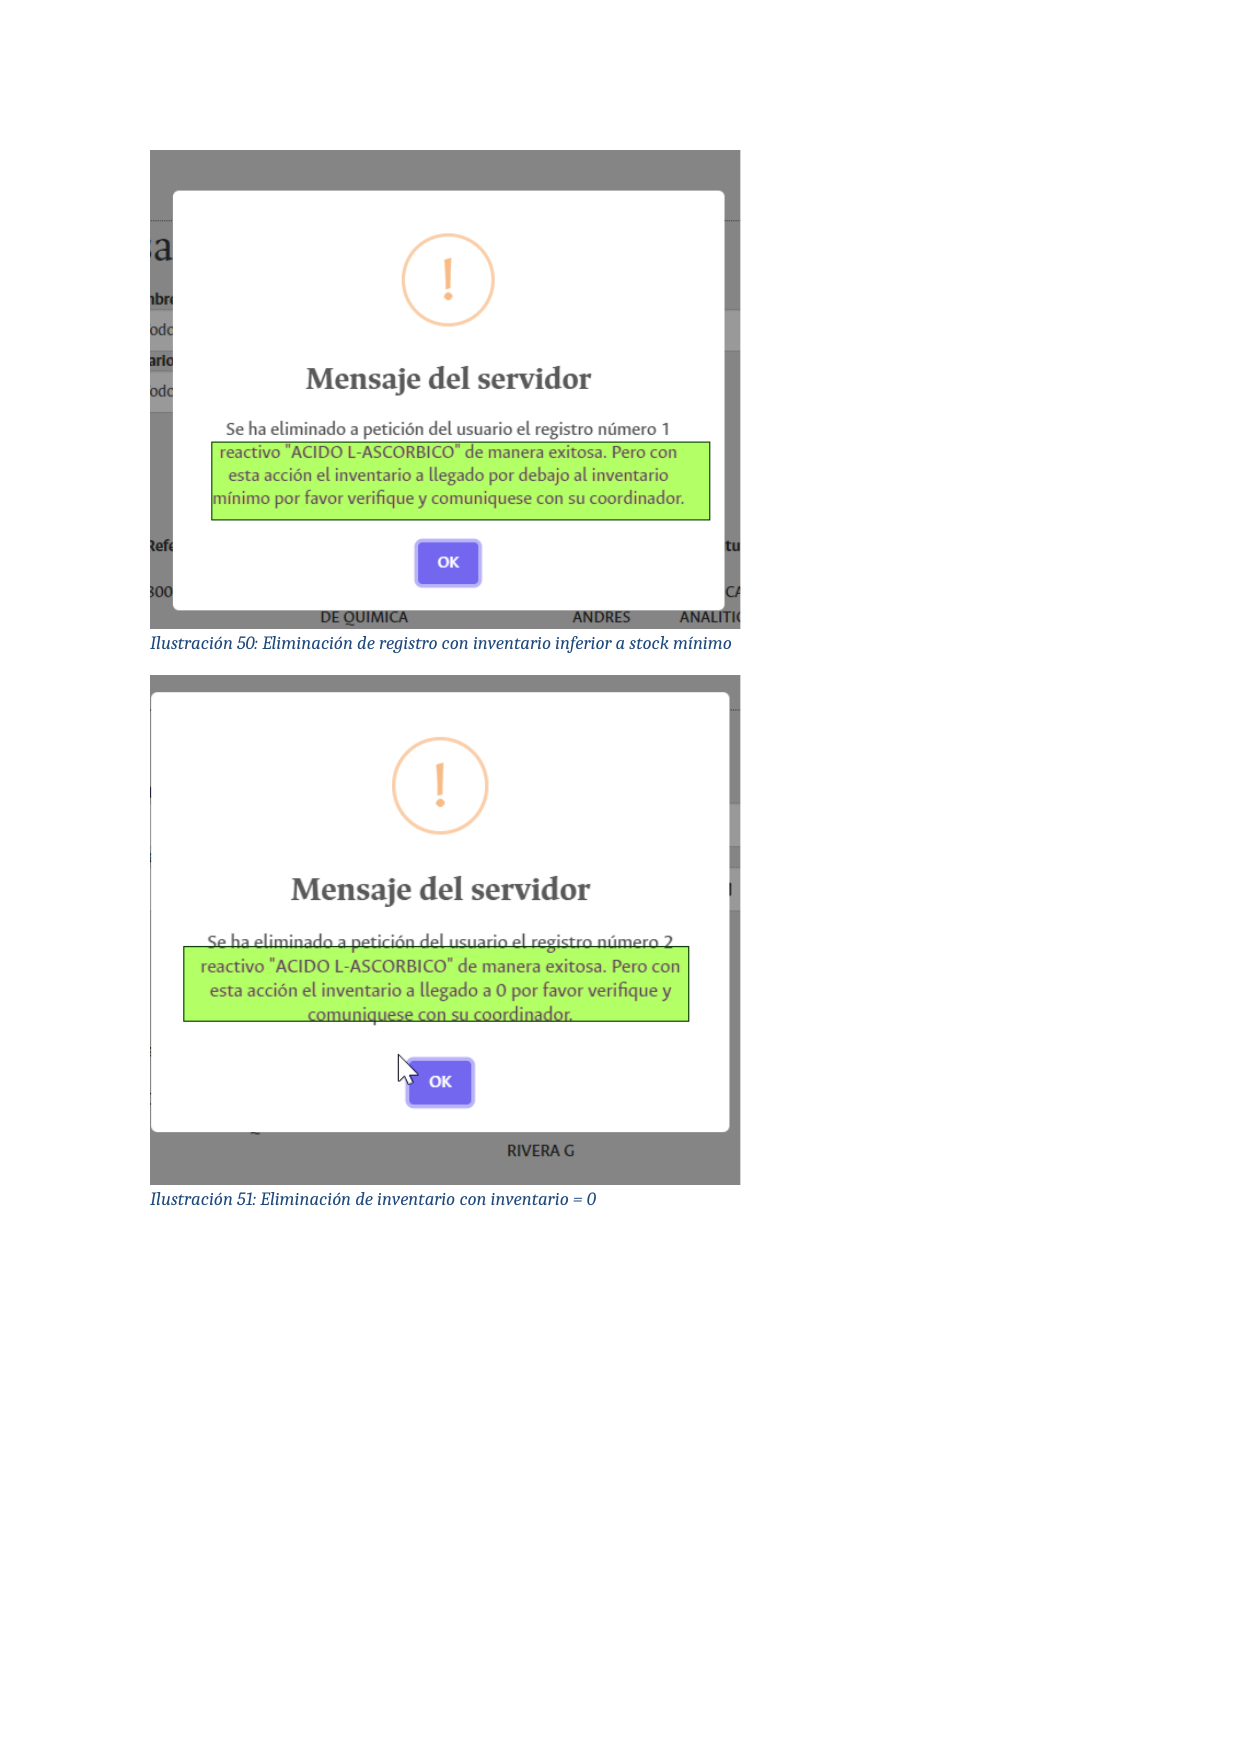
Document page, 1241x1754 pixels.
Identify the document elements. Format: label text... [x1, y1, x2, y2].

picture [150, 675, 741, 1185]
text Ilustración 50: Eliminación de registro con inventario inferior a stock mínimo [150, 633, 1090, 654]
text Ilustración 51: Eliminación de inventario con inventario = 0 [150, 1188, 1090, 1210]
picture [150, 150, 741, 629]
